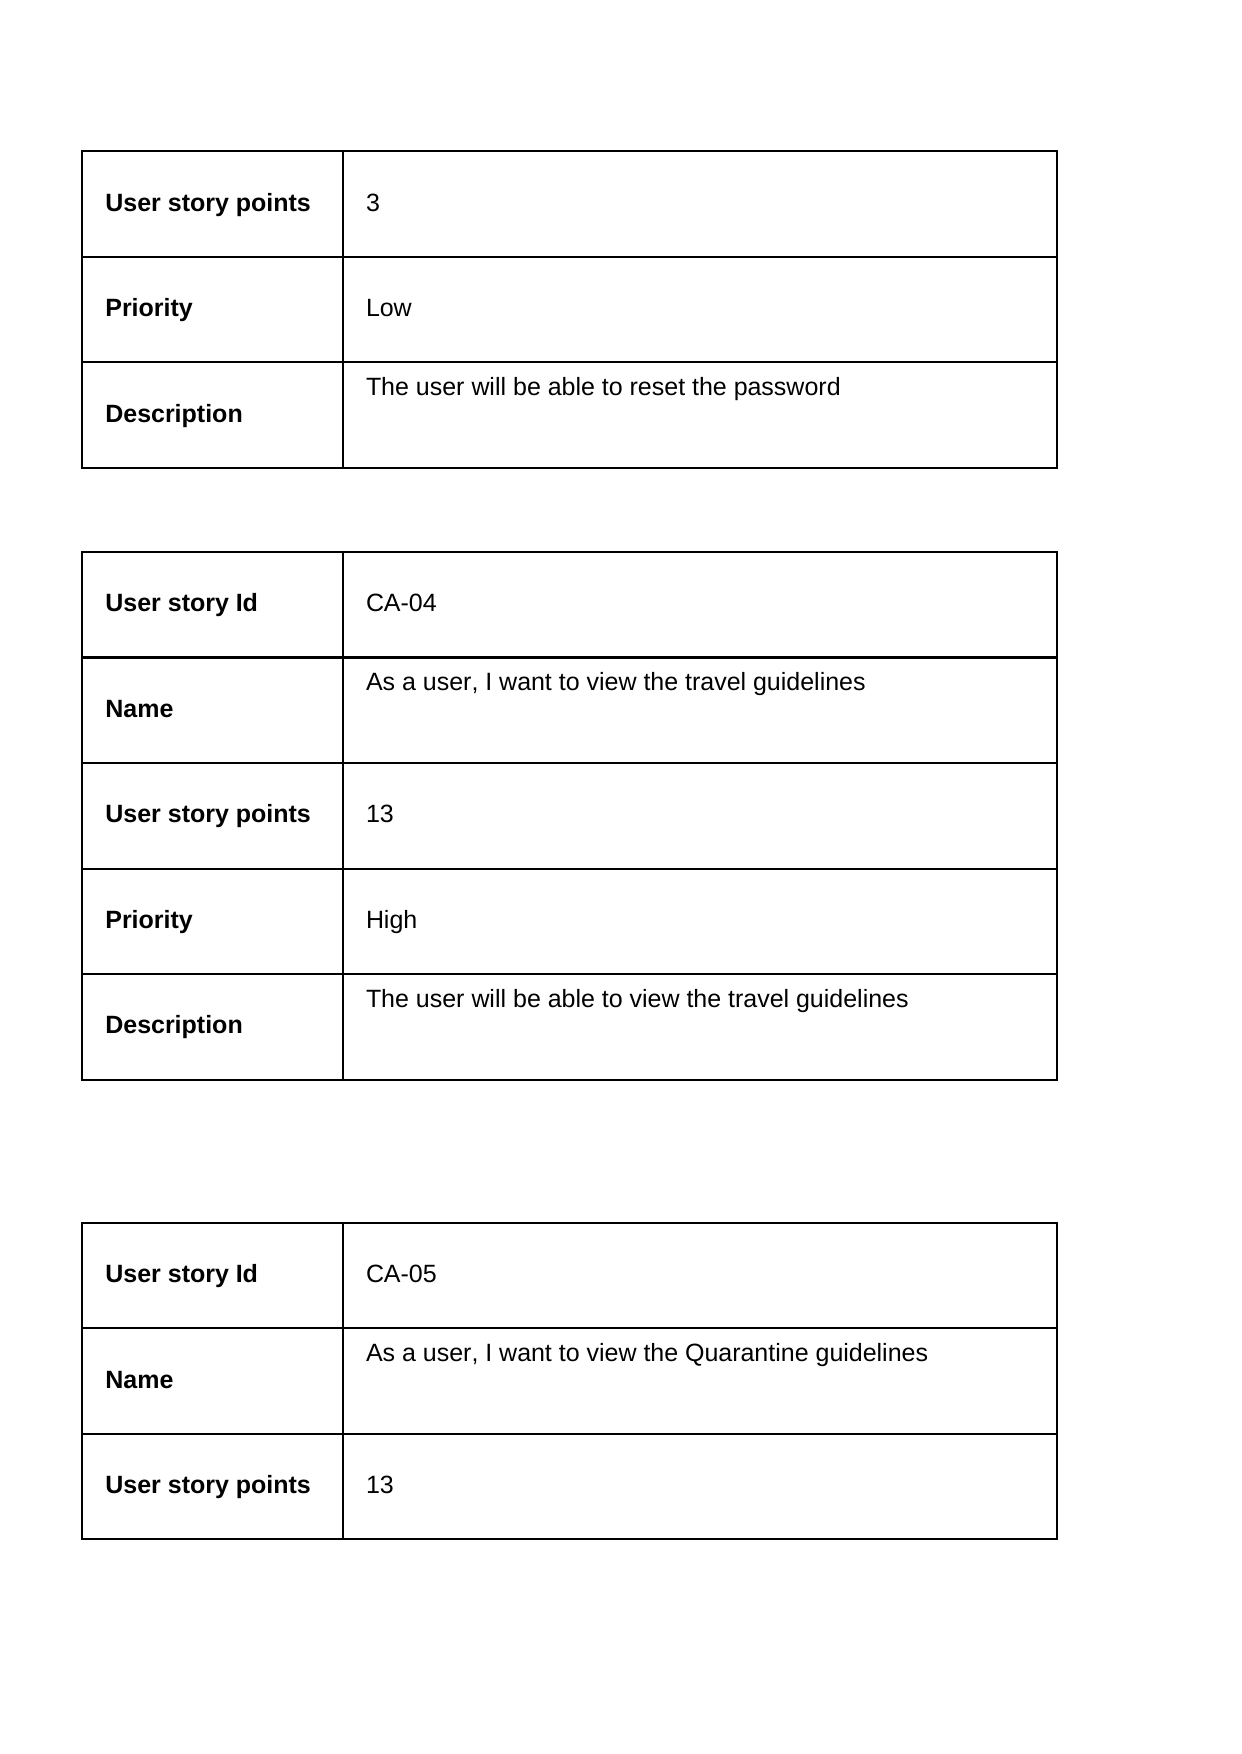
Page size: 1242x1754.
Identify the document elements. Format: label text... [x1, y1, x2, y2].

table_cell 13 [344, 1435, 1056, 1538]
table_header CA-05 [344, 1224, 1056, 1327]
table_cell User story points [83, 1435, 342, 1538]
table_header User story Id [83, 1224, 342, 1327]
table_cell User story points [83, 152, 342, 256]
table_cell Name [83, 1329, 342, 1433]
table_cell As a user, I want to view the Quarantine guidelines [344, 1329, 1056, 1433]
table_cell 3 [344, 152, 1056, 256]
table_cell Priority [83, 258, 342, 361]
table_cell As a user, I want to view the travel guidelines [344, 659, 1056, 762]
table_cell The user will be able to view the travel guidelines [344, 975, 1056, 1078]
table_cell Description [83, 363, 342, 467]
table_cell High [344, 870, 1056, 973]
table_cell Description [83, 975, 342, 1078]
table_header CA-04 [344, 553, 1056, 656]
table_cell Priority [83, 870, 342, 973]
table_cell 13 [344, 764, 1056, 867]
table_cell Low [344, 258, 1056, 361]
table_cell The user will be able to reset the password [344, 363, 1056, 467]
table_cell Name [83, 659, 342, 762]
table_header User story Id [83, 553, 342, 656]
table_cell User story points [83, 764, 342, 867]
